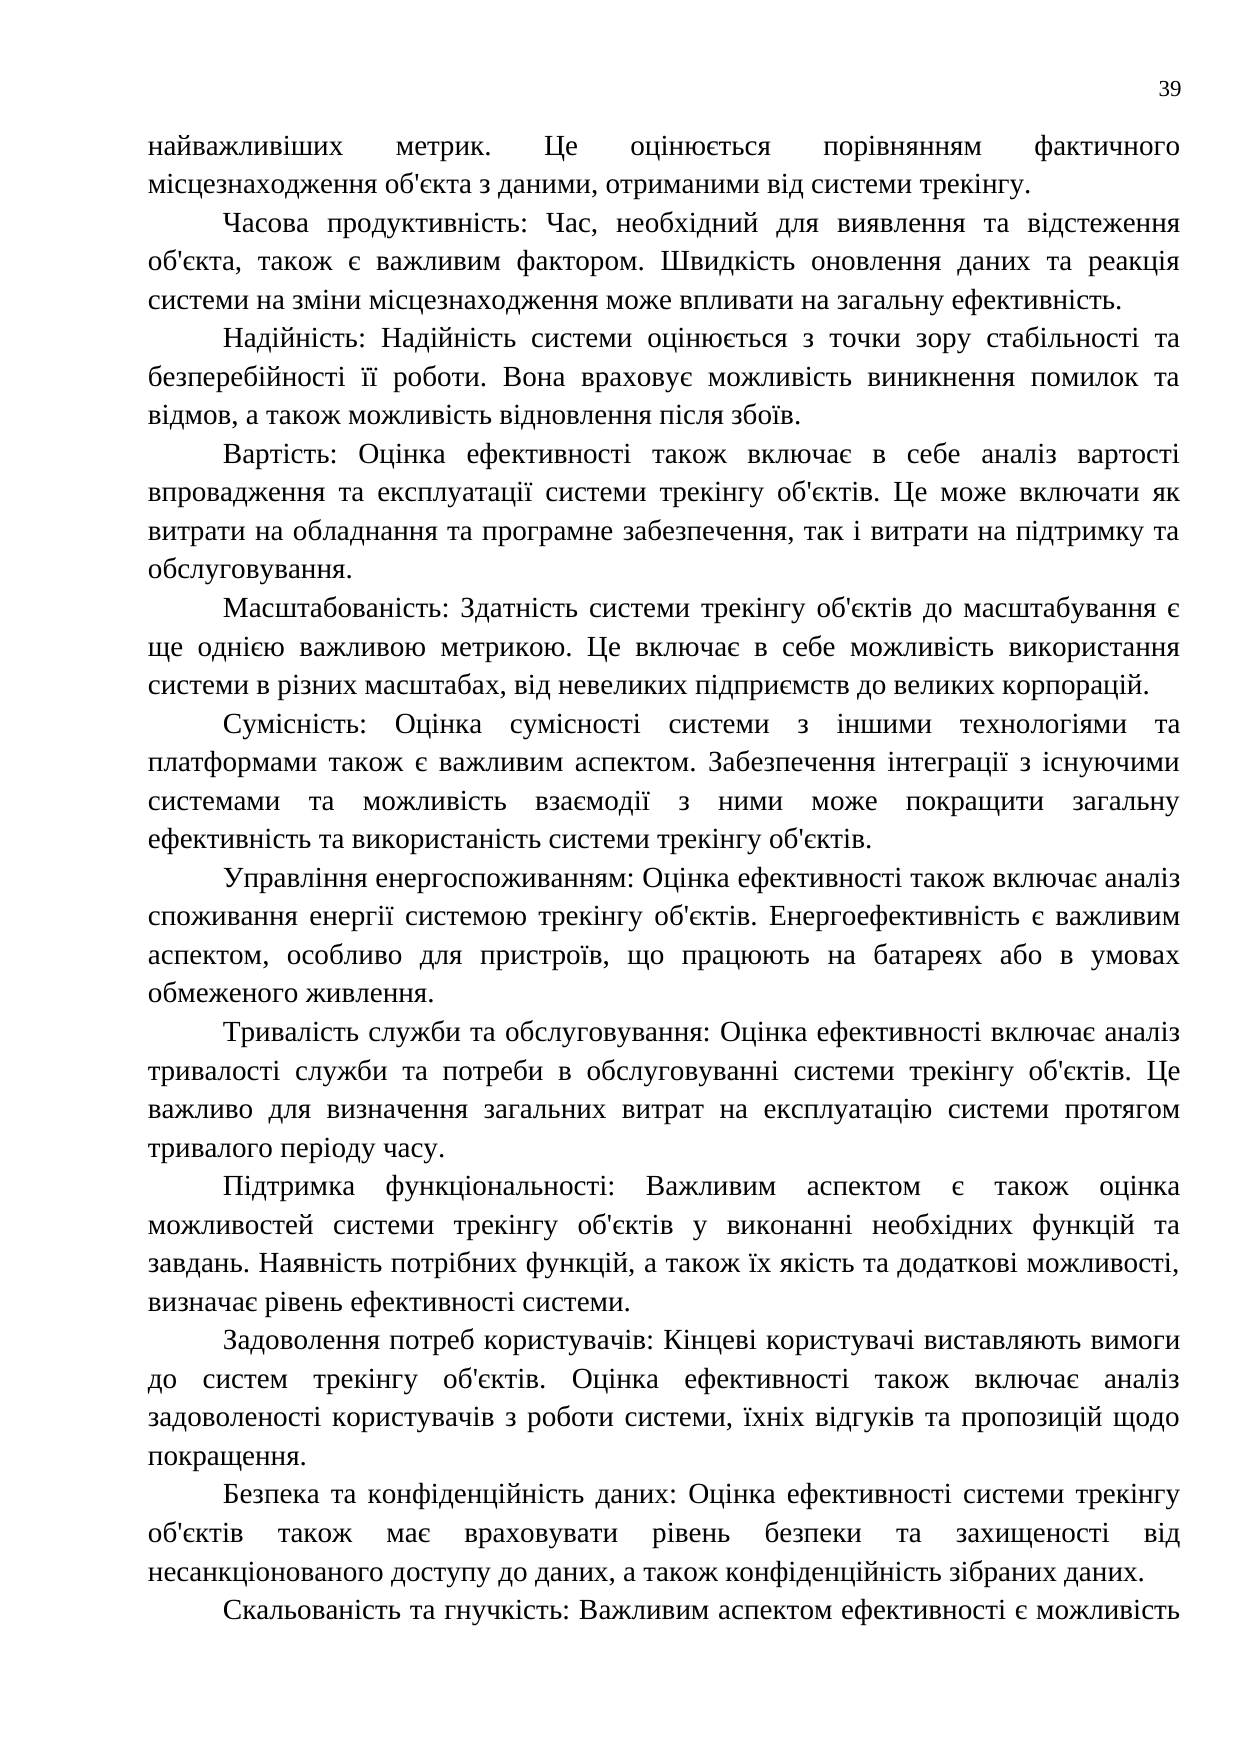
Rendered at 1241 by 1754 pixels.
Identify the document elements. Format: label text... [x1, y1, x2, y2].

text Підтримка функціональності: Важливим аспектом є також оцінка можливостей системи трекінгу об'єктів у виконанні необхідних функцій та завдань. Наявність потрібних функцій, а також їх якість та додаткові можливості, визначає рівень ефективності системи. [148, 1168, 1181, 1317]
text Управління енергоспоживанням: Оцінка ефективності також включає аналіз споживання енергії системою трекінгу об'єктів. Енергоефективність є важливим аспектом, особливо для пристроїв, що працюють на батареях або в умовах обмеженого живлення. [148, 860, 1181, 1009]
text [148, 1592, 1181, 1626]
text Сумісність: Оцінка сумісності системи з іншими технологіями та платформами також є важливим аспектом. Забезпечення інтеграції з існуючими системами та можливість взаємодії з ними може покращити загальну ефективність та використаність системи трекінгу об'єктів. [148, 706, 1181, 855]
text Тривалість служби та обслуговування: Оцінка ефективності включає аналіз тривалості служби та потреби в обслуговуванні системи трекінгу об'єктів. Це важливо для визначення загальних витрат на експлуатацію системи протягом тривалого періоду часу. [148, 1014, 1181, 1163]
text Задоволення потреб користувачів: Кінцеві користувачі виставляють вимоги до систем трекінгу об'єктів. Оцінка ефективності також включає аналіз задоволеності користувачів з роботи системи, їхніх відгуків та пропозицій щодо покращення. [148, 1322, 1181, 1472]
text Масштабованість: Здатність системи трекінгу об'єктів до масштабування є ще однією важливою метрикою. Це включає в себе можливість використання системи в різних масштабах, від невеликих підприємств до великих корпорацій. [148, 590, 1181, 701]
text Надійність: Надійність системи оцінюється з точки зору стабільності та безперебійності її роботи. Вона враховує можливість виникнення помилок та відмов, а також можливість відновлення після збоїв. [148, 320, 1181, 431]
text Часова продуктивність: Час, необхідний для виявлення та відстеження об'єкта, також є важливим фактором. Швидкість оновлення даних та реакція системи на зміни місцезнаходження може впливати на загальну ефективність. [148, 205, 1181, 315]
text Вартість: Оцінка ефективності також включає в себе аналіз вартості впровадження та експлуатації системи трекінгу об'єктів. Це може включати як витрати на обладнання та програмне забезпечення, так і витрати на підтримку та обслуговування. [148, 436, 1181, 585]
text Безпека та конфіденційність даних: Оцінка ефективності системи трекінгу об'єктів також має враховувати рівень безпеки та захищеності від несанкціонованого доступу до даних, а також конфіденційність зібраних даних. [148, 1477, 1181, 1587]
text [148, 128, 1181, 200]
